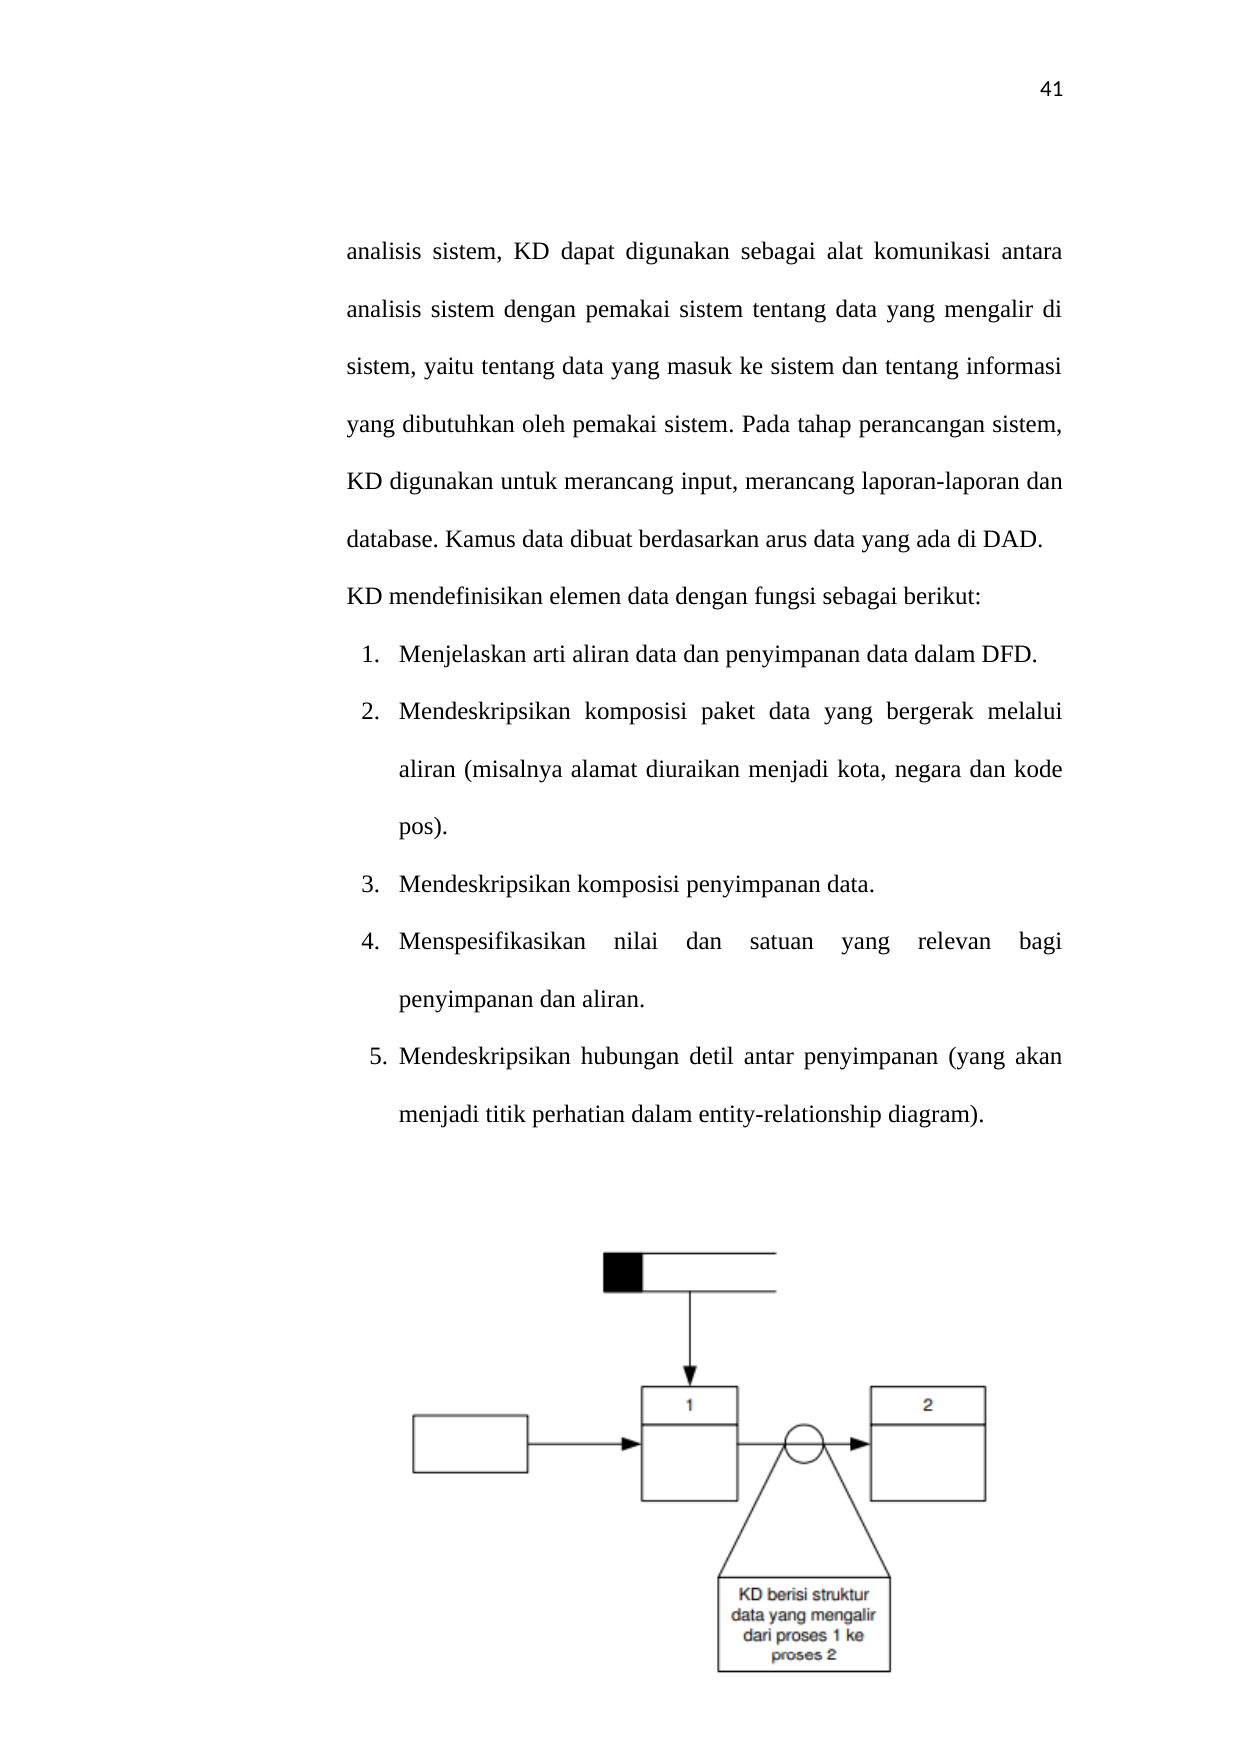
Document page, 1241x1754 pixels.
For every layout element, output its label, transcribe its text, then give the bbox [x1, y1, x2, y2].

picture [311, 1228, 1032, 1696]
list Mendeskripsikan komposisi paket data yang bergerak melalui aliran (misalnya alamat diuraikan menjadi kota, negara dan kode pos). [361, 696, 1063, 840]
text KD mendefinisikan elemen data dengan fungsi sebagai berikut: [311, 581, 1063, 610]
list Menspesifikasikan nilai dan satuan yang relevan bagi penyimpanan dan aliran. [361, 926, 1063, 1012]
list Mendeskripsikan komposisi penyimpanan data. [361, 869, 1063, 897]
list Menjelaskan arti aliran data dan penyimpanan data dalam DFD. [361, 639, 1063, 667]
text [346, 236, 1063, 552]
list Mendeskripsikan hubungan detil antar penyimpanan (yang akan menjadi titik perhatian dalam entity-relationship diagram). [369, 1041, 1063, 1127]
